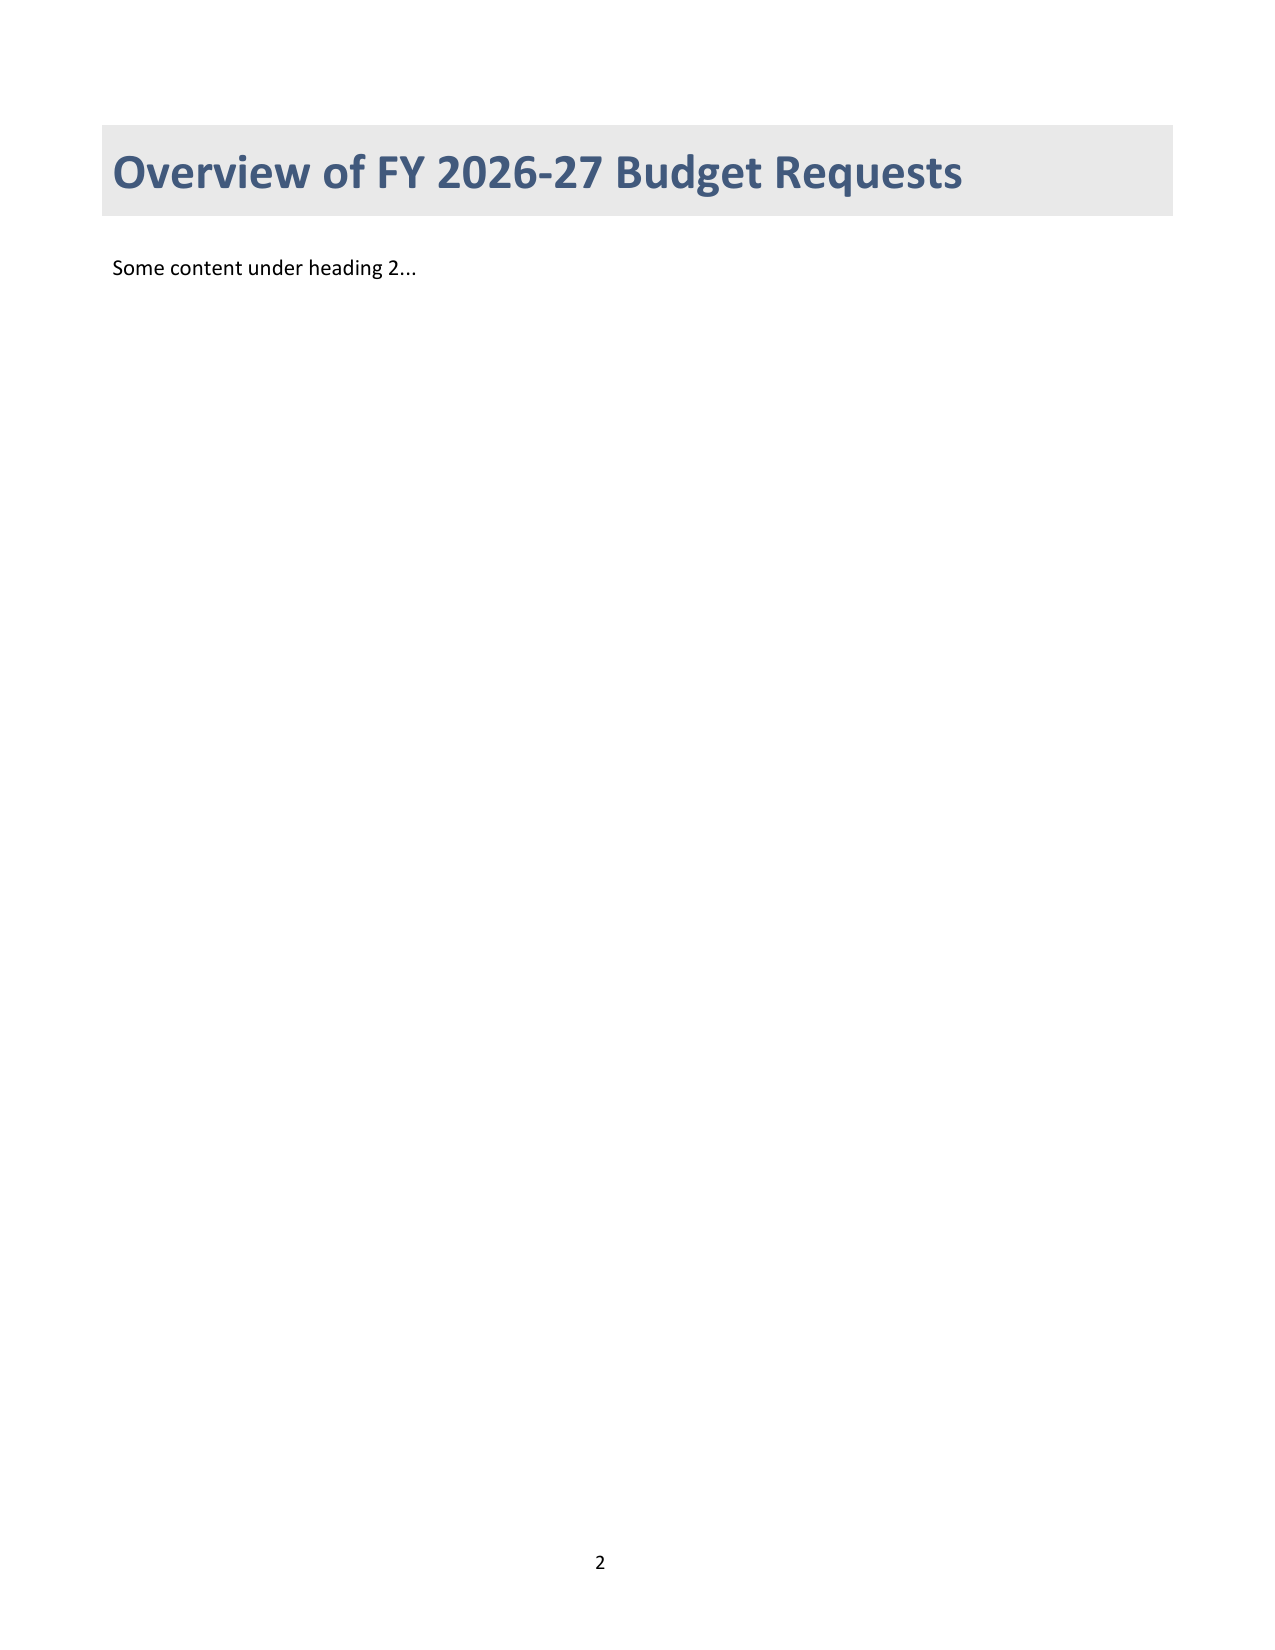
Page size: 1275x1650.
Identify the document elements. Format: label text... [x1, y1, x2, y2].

subtitle Overview of FY 2026-27 Budget Requests [104, 128, 1171, 213]
text Some content under heading 2... [112, 253, 1162, 281]
